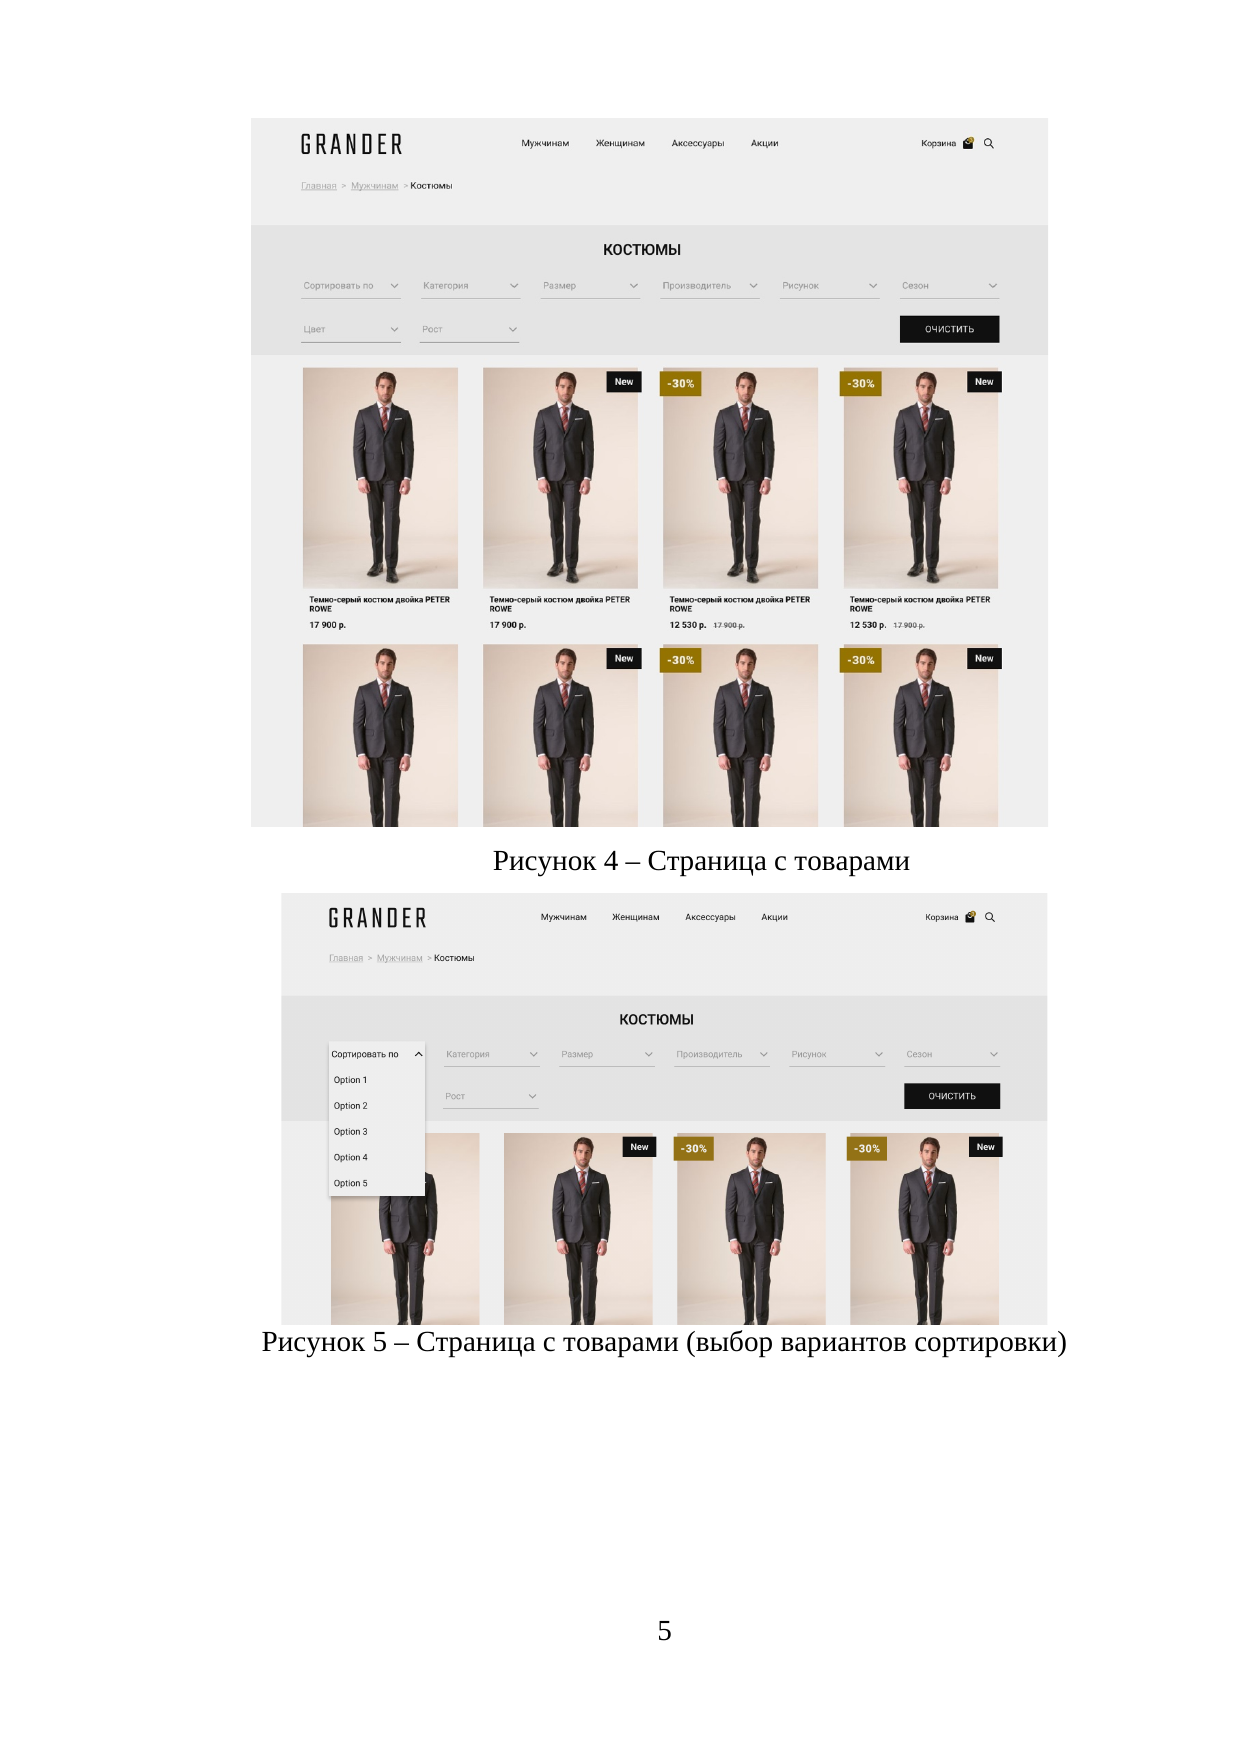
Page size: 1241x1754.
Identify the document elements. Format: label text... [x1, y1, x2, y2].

picture [281, 893, 1048, 1325]
picture [251, 118, 1049, 827]
text Рисунок 5 – Страница с товарами (выбор вариантов сортировки) [177, 1324, 1152, 1358]
text Рисунок 4 – Страница с товарами [177, 843, 1152, 877]
